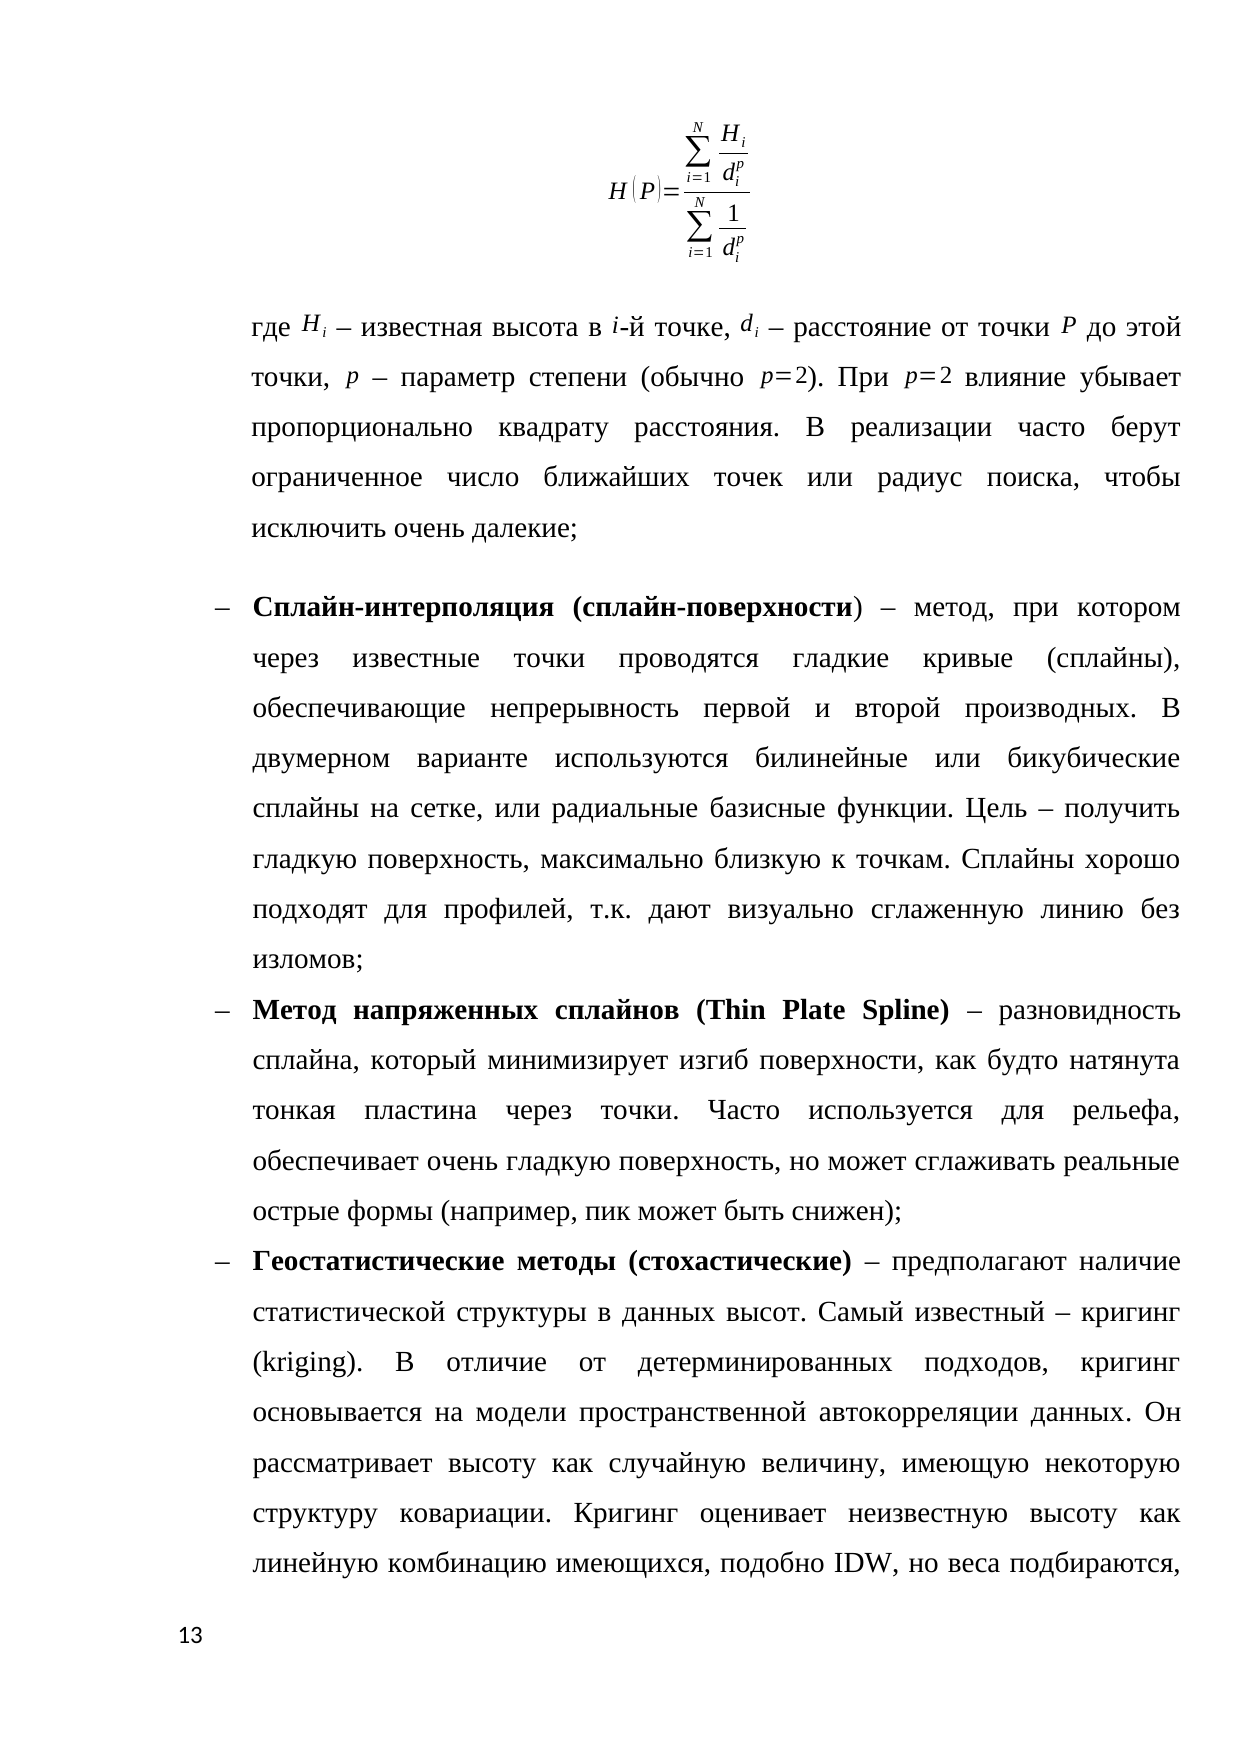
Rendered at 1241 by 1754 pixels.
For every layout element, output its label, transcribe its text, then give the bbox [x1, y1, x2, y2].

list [215, 118, 1181, 202]
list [215, 1432, 1181, 1616]
list Сплайн-интерполяция (сплайн-поверхности) – метод, при котором через известные точки проводятся гладкие кривые (сплайны), обеспечивающие непрерывность первой и второй производных. В двумерном варианте используются билинейные или бикубические сплайны на сетке, или радиальные базисные функции. Цель – получить гладкую поверхность, максимально близкую к точкам. Сплайны хорошо подходят для профилей, т.к. дают визуально сглаженную линию без изломов; [215, 719, 1181, 1105]
list Метод напряженных сплайнов (Thin Plate Spline) – разновидность сплайна, который минимизирует изгиб поверхности, как будто натянута тонкая пластина через точки. Часто используется для рельефа, обеспечивает очень гладкую поверхность, но может сглаживать реальные острые формы (например, пик может быть снижен); [215, 1151, 1181, 1386]
text где – известная высота в -й точке, – расстояние от точки до этой точки, – параметр степени (обычно )​. При влияние убывает пропорционально квадрату расстояния. В реализации часто берут ограниченное число ближайших точек или радиус поиска, чтобы исключить очень далекие; [251, 438, 1181, 673]
